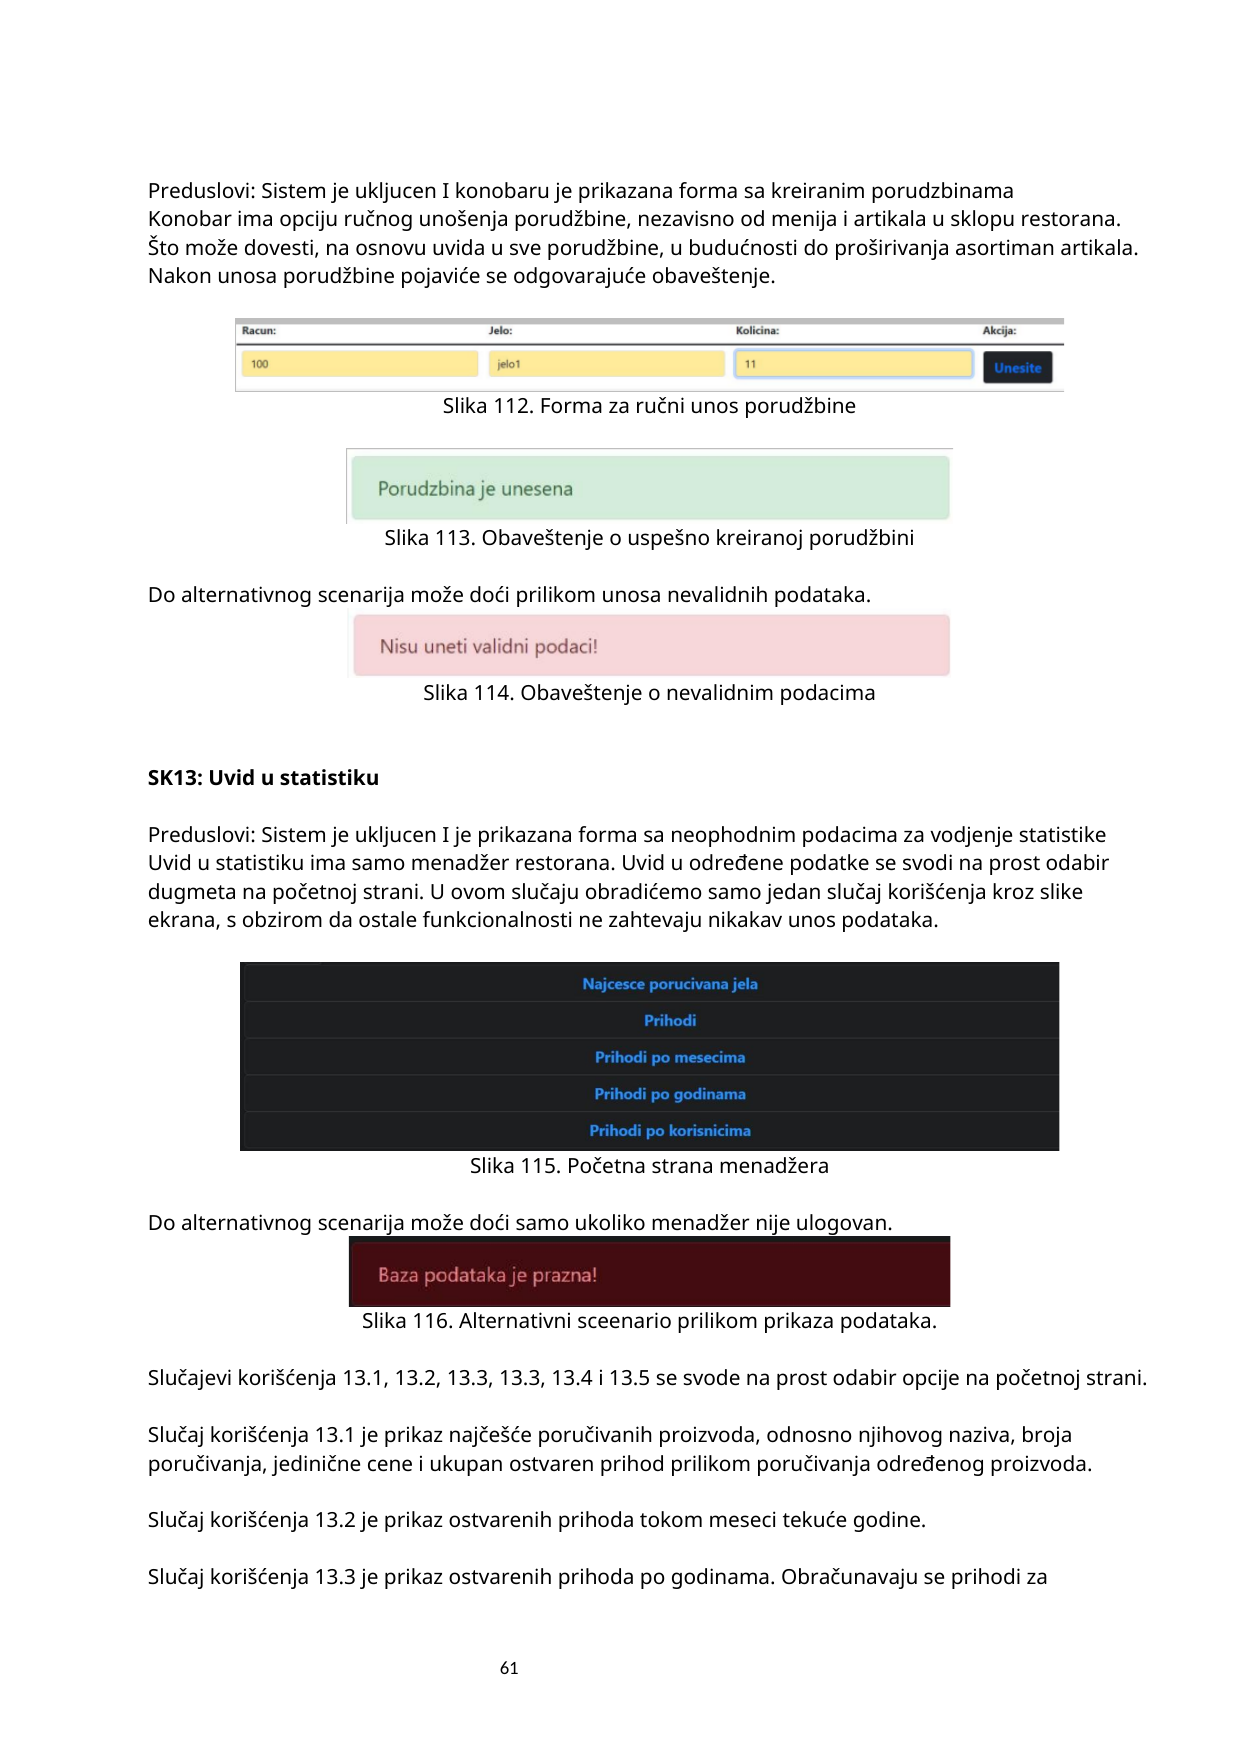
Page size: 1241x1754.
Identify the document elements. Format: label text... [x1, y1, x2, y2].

text Slika 114. Obaveštenje o nevalidnim podacima [148, 678, 1152, 706]
text Preduslovi: Sistem je ukljucen I konobaru je prikazana forma sa kreiranim porudzbinama [148, 176, 1152, 204]
text Konobar ima opciju ručnog unošenja porudžbine, nezavisno od menija i artikala u sklopu restorana. Što može dovesti, na osnovu uvida u sve porudžbine, u budućnosti do proširivanja asortiman artikala. Nakon unosa porudžbine pojaviće se odgovarajuće obaveštenje. [148, 204, 1152, 290]
picture [235, 318, 1065, 392]
text Slika 112. Forma za ručni unos porudžbine [148, 391, 1152, 419]
text SK13: Uvid u statistiku [148, 763, 1152, 792]
text Slika 116. Alternativni sceenario prilikom prikaza podataka. [148, 1307, 1152, 1335]
text Slučaj korišćenja 13.2 je prikaz ostvarenih prihoda tokom meseci tekuće godine. [148, 1506, 1152, 1534]
text Slučaj korišćenja 13.3 je prikaz ostvarenih prihoda po godinama. Obračunavaju se prihodi za [148, 1562, 1152, 1591]
text Preduslovi: Sistem je ukljucen I je prikazana forma sa neophodnim podacima za vodjenje statistike [148, 820, 1152, 848]
text Slika 115. Početna strana menadžera [148, 1151, 1152, 1179]
picture [240, 962, 1060, 1151]
text Slučaj korišćenja 13.1 je prikaz najčešće poručivanih proizvoda, odnosno njihovog naziva, broja poručivanja, jedinične cene i ukupan ostvaren prihod prilikom poručivanja određenog proizvoda. [148, 1420, 1152, 1477]
text Do alternativnog scenarija može doći prilikom unosa nevalidnih podataka. [148, 580, 1152, 608]
text Slika 113. Obaveštenje o uspešno kreiranoj porudžbini [148, 523, 1152, 552]
picture [348, 1236, 951, 1307]
picture [346, 448, 954, 524]
picture [347, 608, 952, 678]
text Slučajevi korišćenja 13.1, 13.2, 13.3, 13.3, 13.4 i 13.5 se svode na prost odabir opcije na početnoj strani. [148, 1363, 1152, 1392]
text Do alternativnog scenarija može doći samo ukoliko menadžer nije ulogovan. [148, 1208, 1152, 1236]
text Uvid u statistiku ima samo menadžer restorana. Uvid u određene podatke se svodi na prost odabir dugmeta na početnoj strani. U ovom slučaju obradićemo samo jedan slučaj korišćenja kroz slike ekrana, s obzirom da ostale funkcionalnosti ne zahtevaju nikakav unos podataka. [148, 848, 1152, 934]
